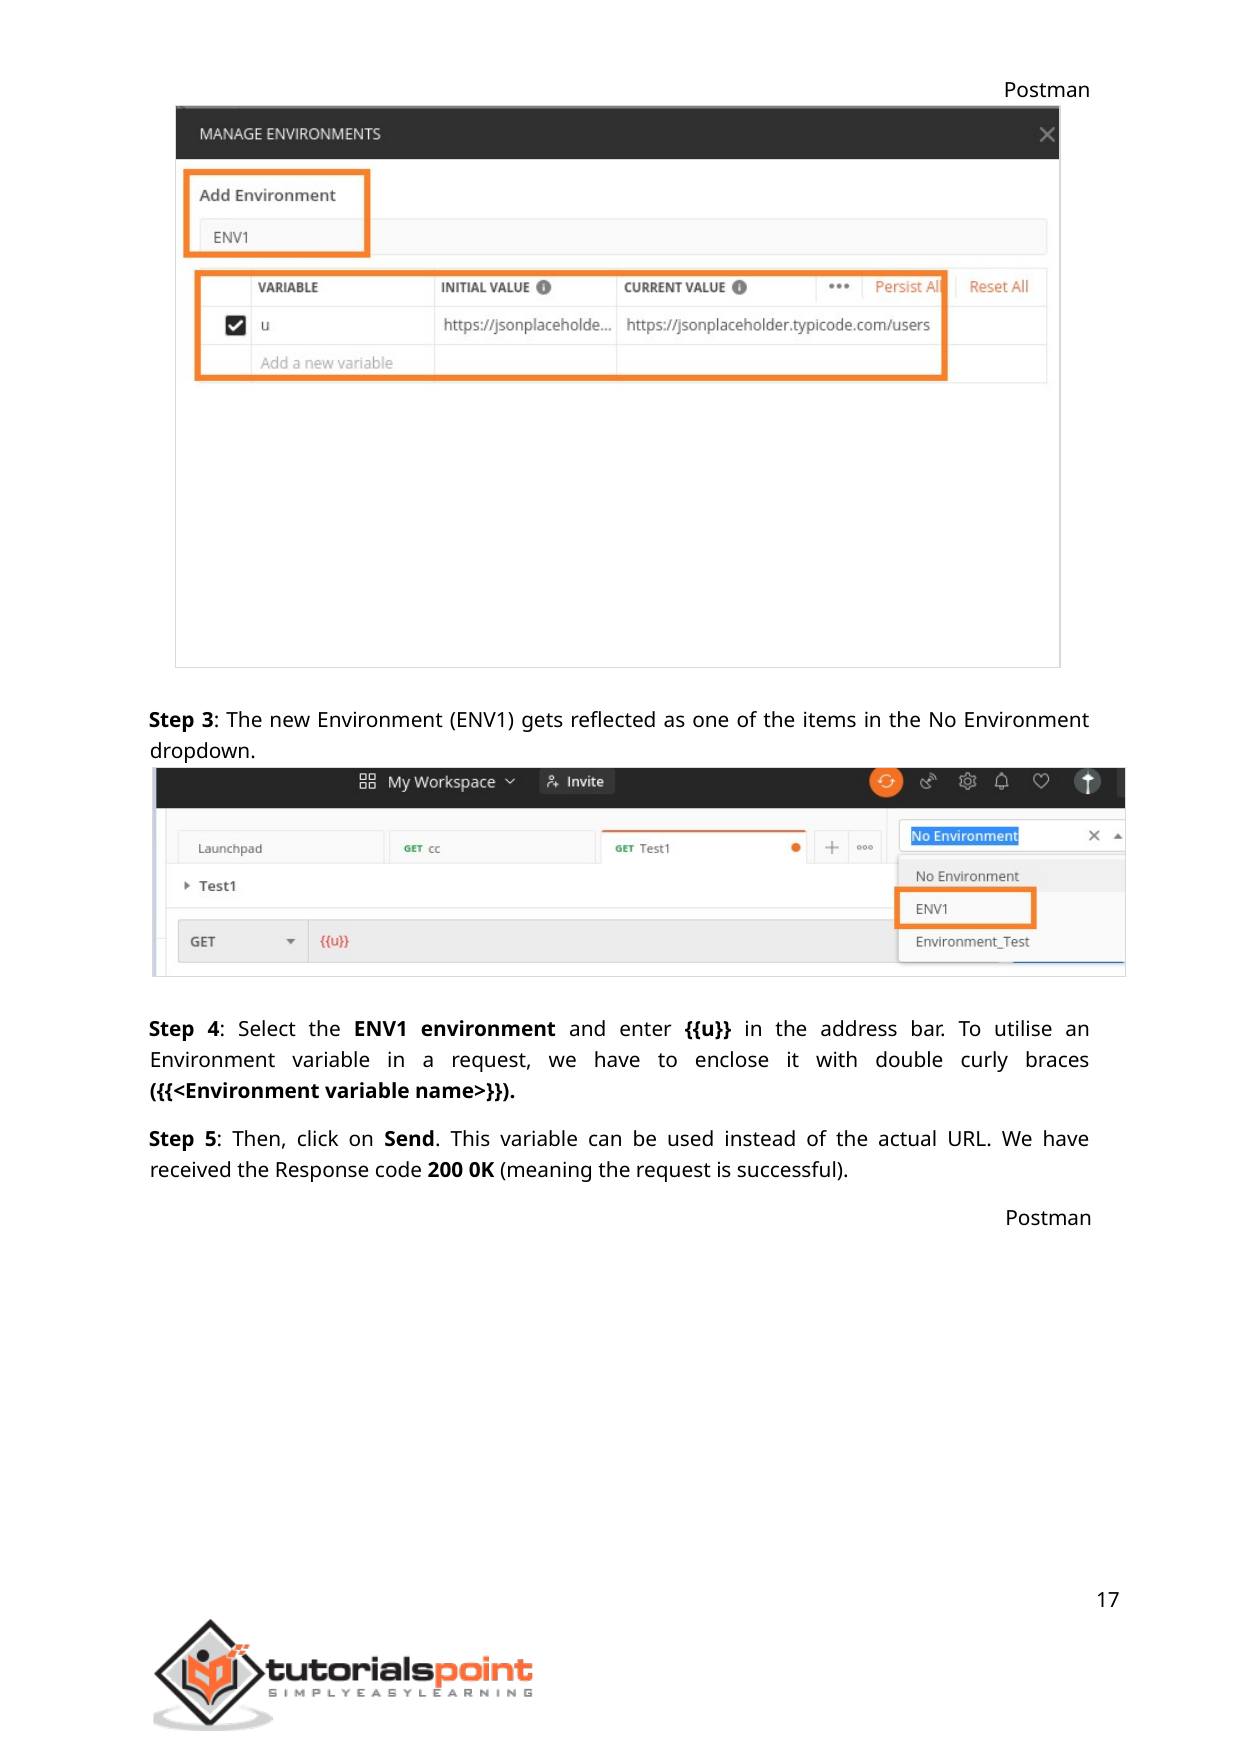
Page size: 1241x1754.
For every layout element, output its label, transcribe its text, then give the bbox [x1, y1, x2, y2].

text Step 3: The new Environment (ENV1) gets reflected as one of the items in the No Environment dropdown. [148, 705, 1090, 764]
text Postman [150, 1203, 1092, 1231]
text Step 4: Select the ENV1 environment and enter {{u}} in the address bar. To utilise an Environment variable in a request, we have to enclose it with double curly braces ({{<Environment variable name>}}). [148, 1014, 1090, 1105]
text Step 5: Then, click on Send. This variable can be used instead of the actual URL. We have received the Response code 200 0K (meaning the request is successful). [148, 1124, 1090, 1184]
picture [176, 106, 1059, 667]
picture [153, 1619, 533, 1731]
picture [153, 768, 1125, 976]
